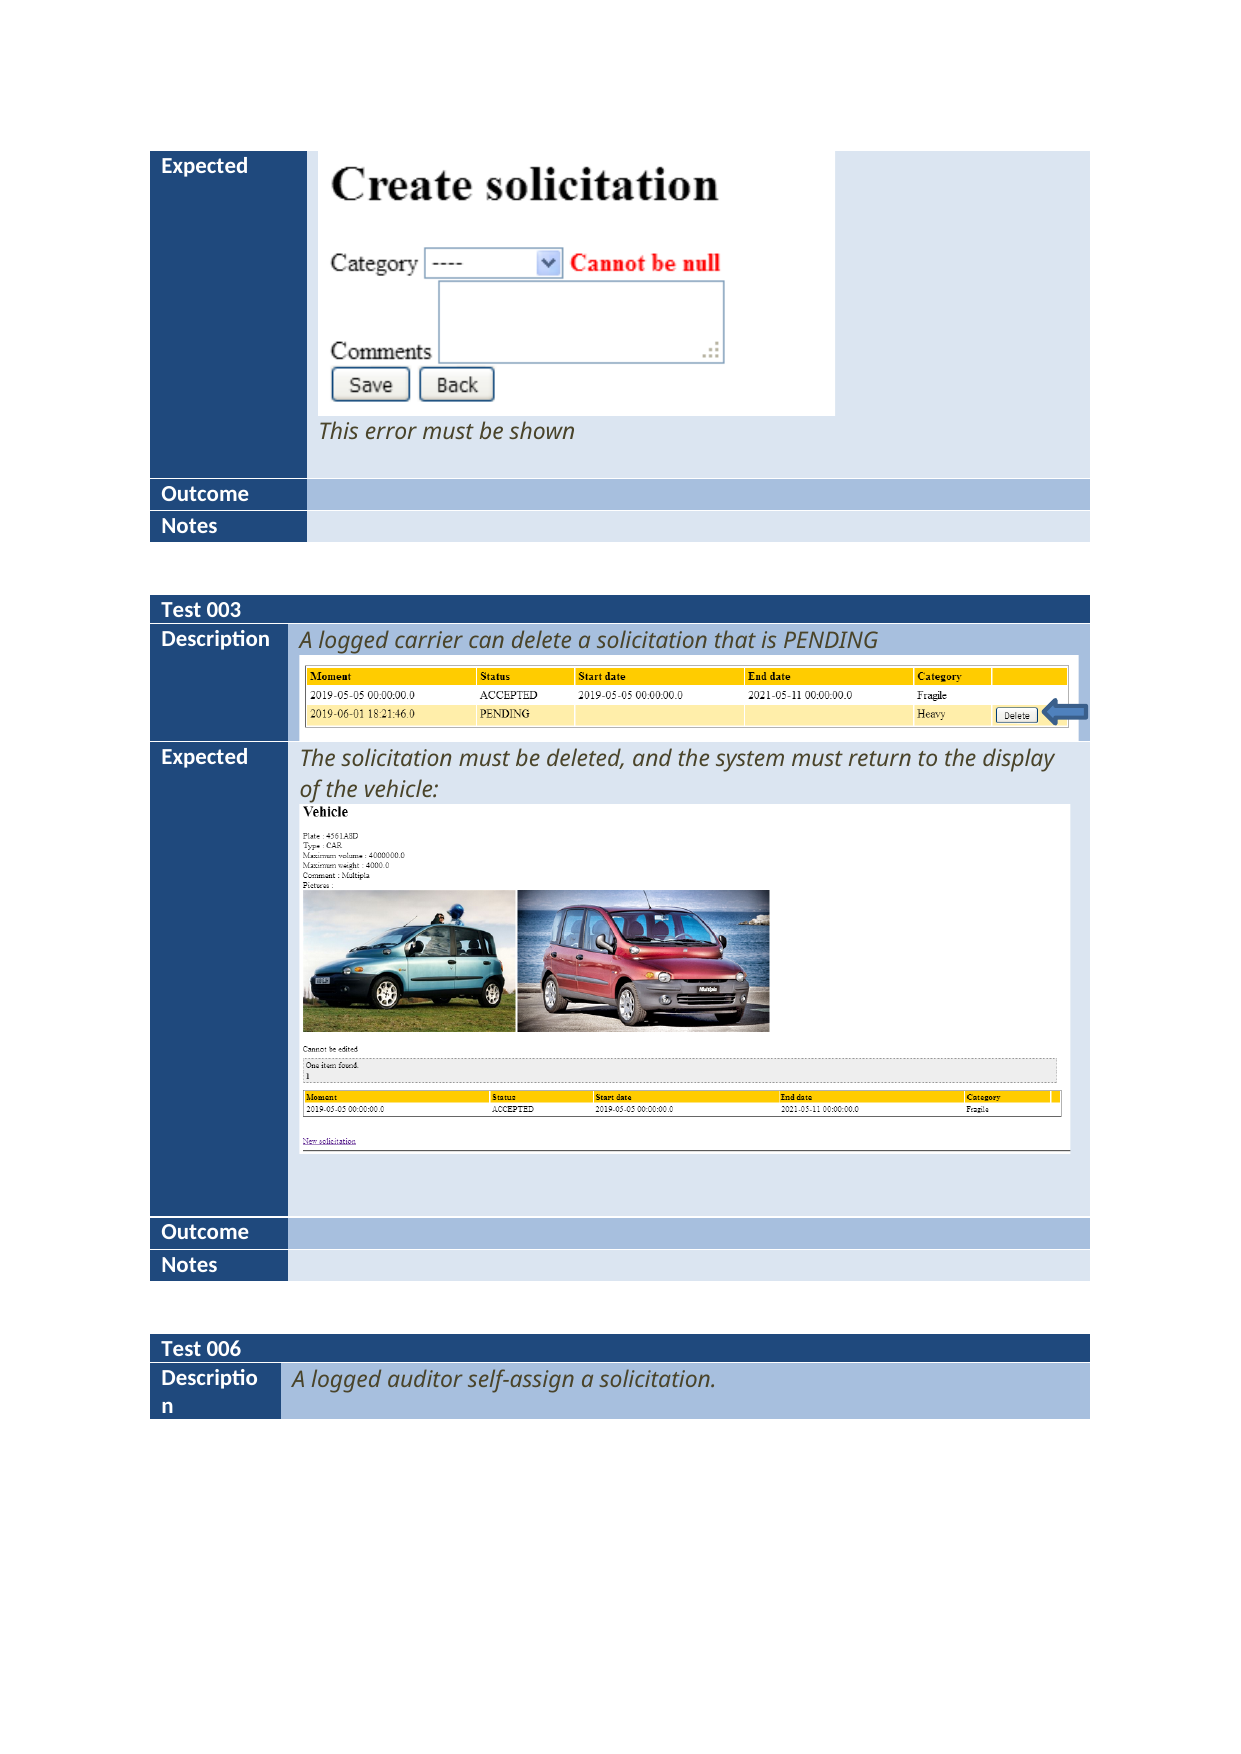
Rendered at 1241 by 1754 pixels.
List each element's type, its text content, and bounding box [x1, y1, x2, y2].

table_cell A logged carrier can delete a solicitation that is PENDING [288, 624, 1090, 741]
table_cell [307, 511, 1090, 542]
table_cell A logged auditor self-assign a solicitation. [281, 1363, 1090, 1419]
table_cell Outcome [150, 1218, 288, 1249]
table_cell Description [150, 1363, 281, 1419]
picture [299, 655, 1079, 741]
table_cell Outcome [150, 479, 307, 510]
table_cell [307, 479, 1090, 510]
table_cell Expected [150, 151, 307, 478]
picture [318, 151, 836, 416]
table_cell [288, 1250, 1090, 1281]
table_header Test 003 [150, 595, 1090, 623]
table_cell This error must be shown [307, 151, 1090, 478]
picture [299, 804, 1071, 1154]
table_cell Notes [150, 1250, 288, 1281]
table_header Test 006 [150, 1334, 1090, 1362]
table_cell Expected [150, 742, 288, 1216]
table_cell Description [150, 624, 288, 741]
table_cell Notes [150, 511, 307, 542]
table_cell [288, 1218, 1090, 1249]
table_cell The solicitation must be deleted, and the system must return to the display of the vehicle: [288, 742, 1090, 1216]
